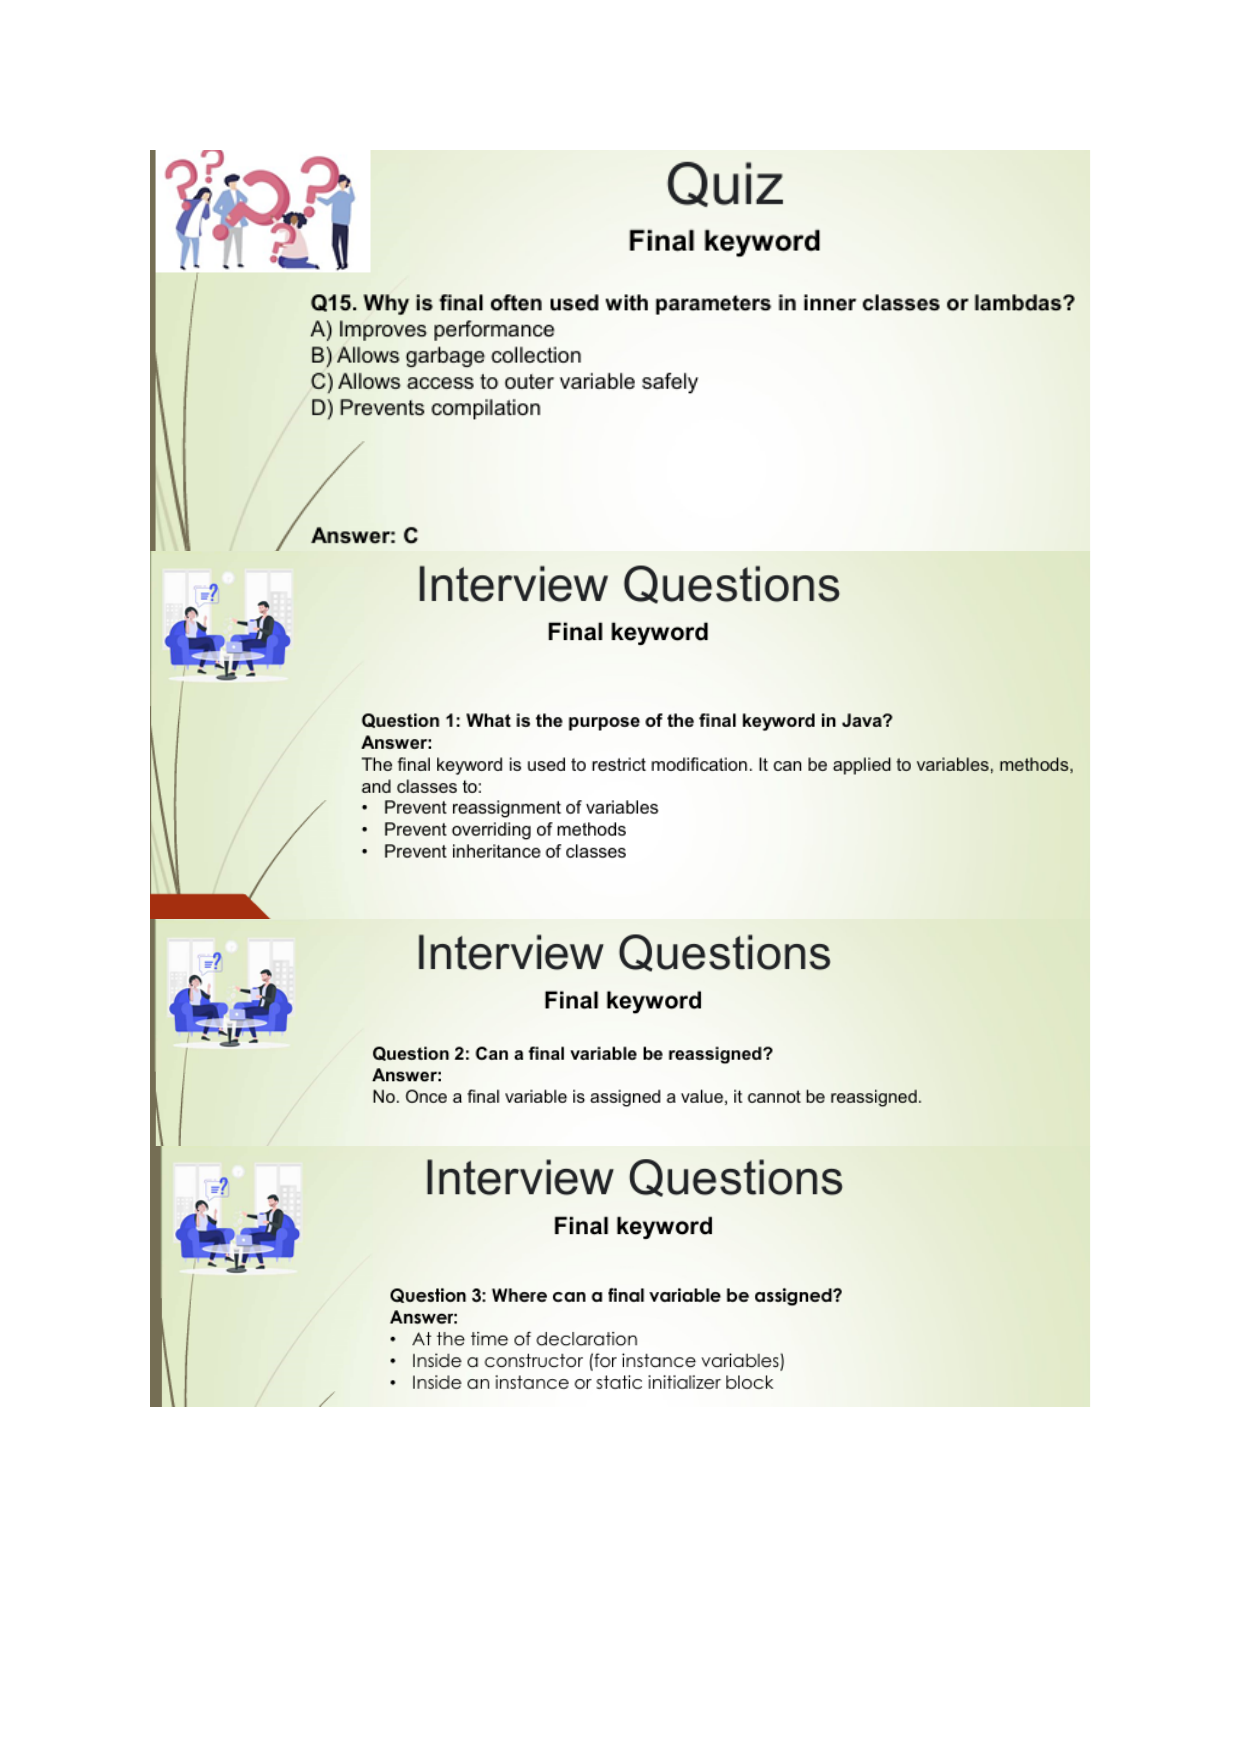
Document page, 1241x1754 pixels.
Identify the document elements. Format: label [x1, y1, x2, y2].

picture [150, 150, 1091, 1407]
